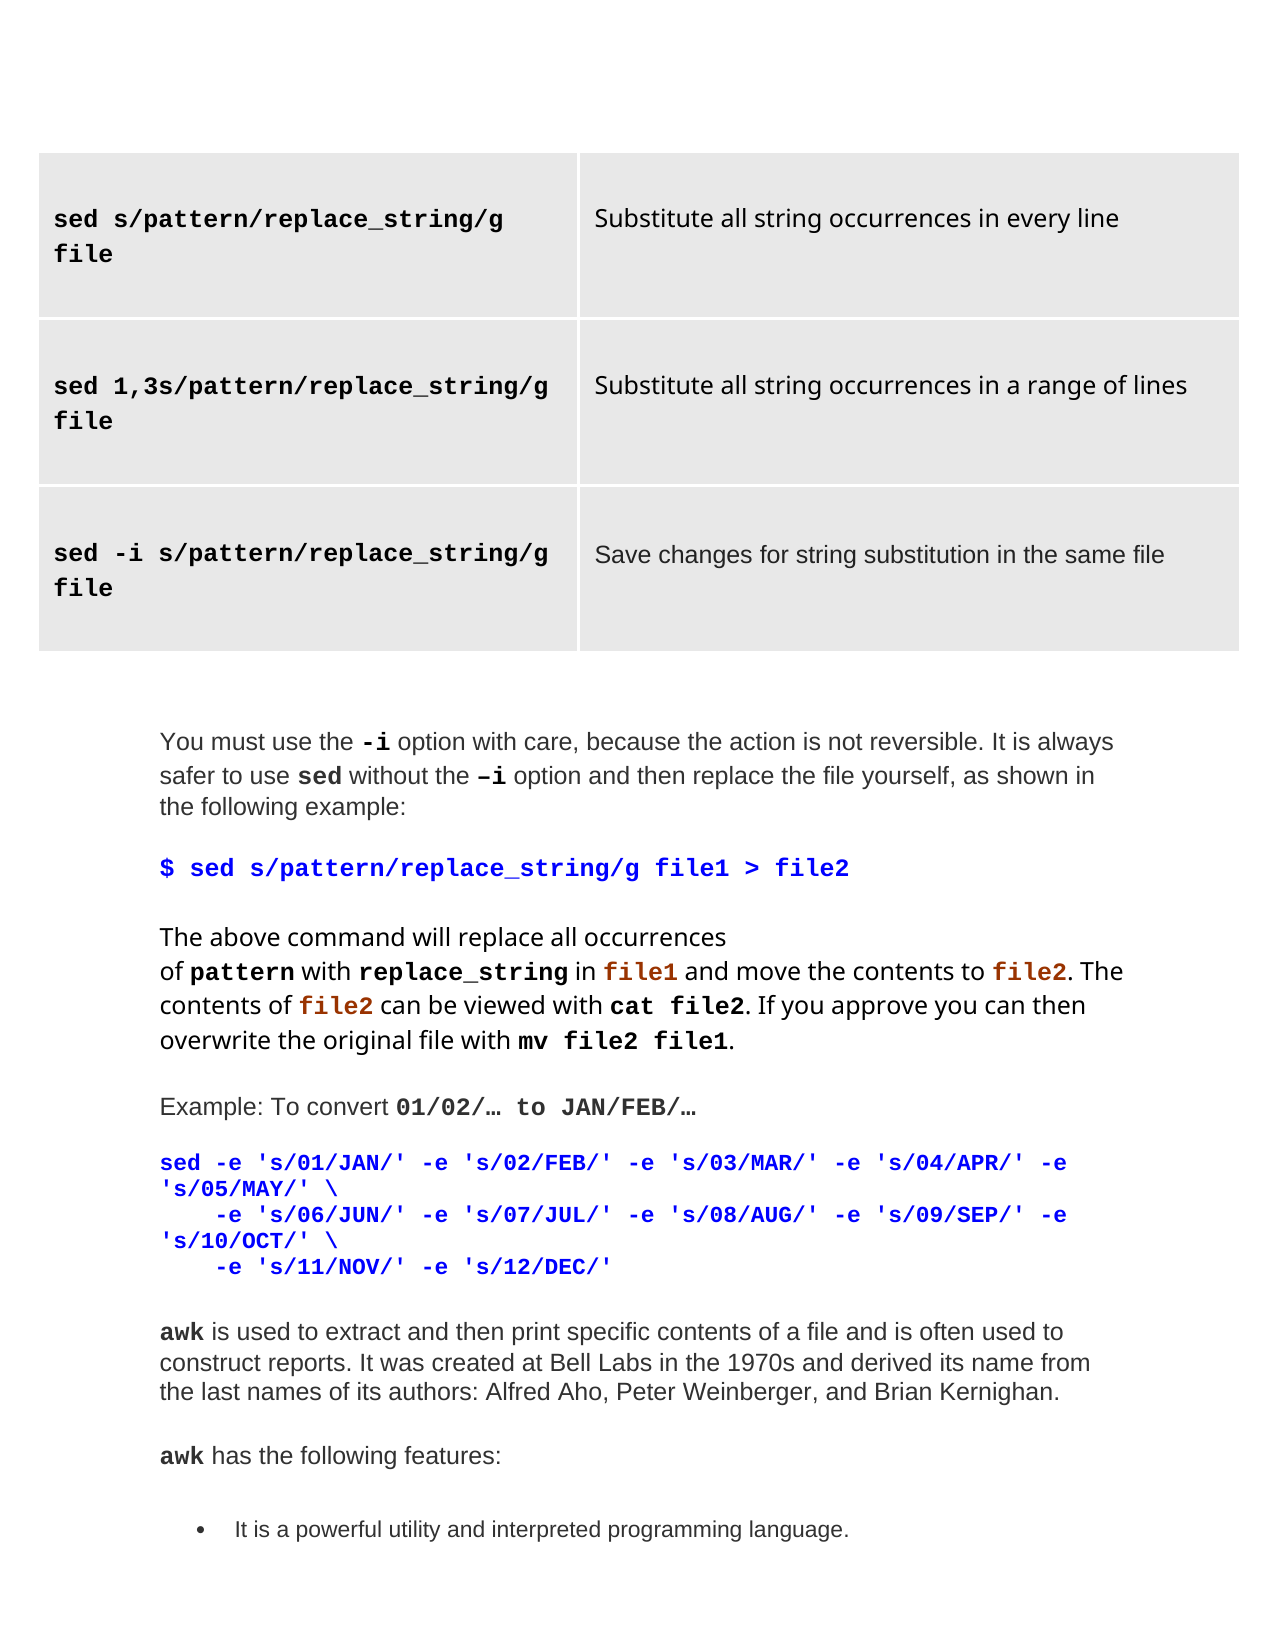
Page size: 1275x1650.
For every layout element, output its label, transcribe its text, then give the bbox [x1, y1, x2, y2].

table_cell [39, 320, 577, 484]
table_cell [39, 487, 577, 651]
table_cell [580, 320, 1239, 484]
text awk has the following features: [159, 1441, 1125, 1472]
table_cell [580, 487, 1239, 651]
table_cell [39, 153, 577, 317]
text Example: To convert 01/02/… to JAN/FEB/… sed -e 's/01/JAN/' -e 's/02/FEB/' -e 's/03/MAR/' -e 's/04/APR/' -e 's/05/MAY/' \ -e 's/06/JUN/' -e 's/07/JUL/' -e 's/08/AUG/' -e 's/09/SEP/' -e 's/10/OCT/' \ -e 's/11/NOV/' -e 's/12/DEC/' [159, 1092, 1125, 1281]
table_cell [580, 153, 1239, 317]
list It is a powerful utility and interpreted programming language. [197, 1507, 1125, 1542]
text awk is used to extract and then print specific contents of a file and is often used to construct reports. It was created at Bell Labs in the 1970s and derived its name from the last names of its authors: Alfred Aho, Peter Weinberger, and Brian Kernighan. [159, 1317, 1125, 1405]
text $ sed s/pattern/replace_string/g file1 > file2 [159, 856, 1125, 884]
text The above command will replace all occurrences of pattern with replace_string in file1 and move the contents to file2. The contents of file2 can be viewed with cat file2. If you approve you can then overwrite the original file with mv file2 file1. [159, 920, 1125, 1057]
text You must use the -i option with care, because the action is not reversible. It is always safer to use sed without the –i option and then replace the file yourself, as shown in the following example: [159, 723, 1125, 821]
